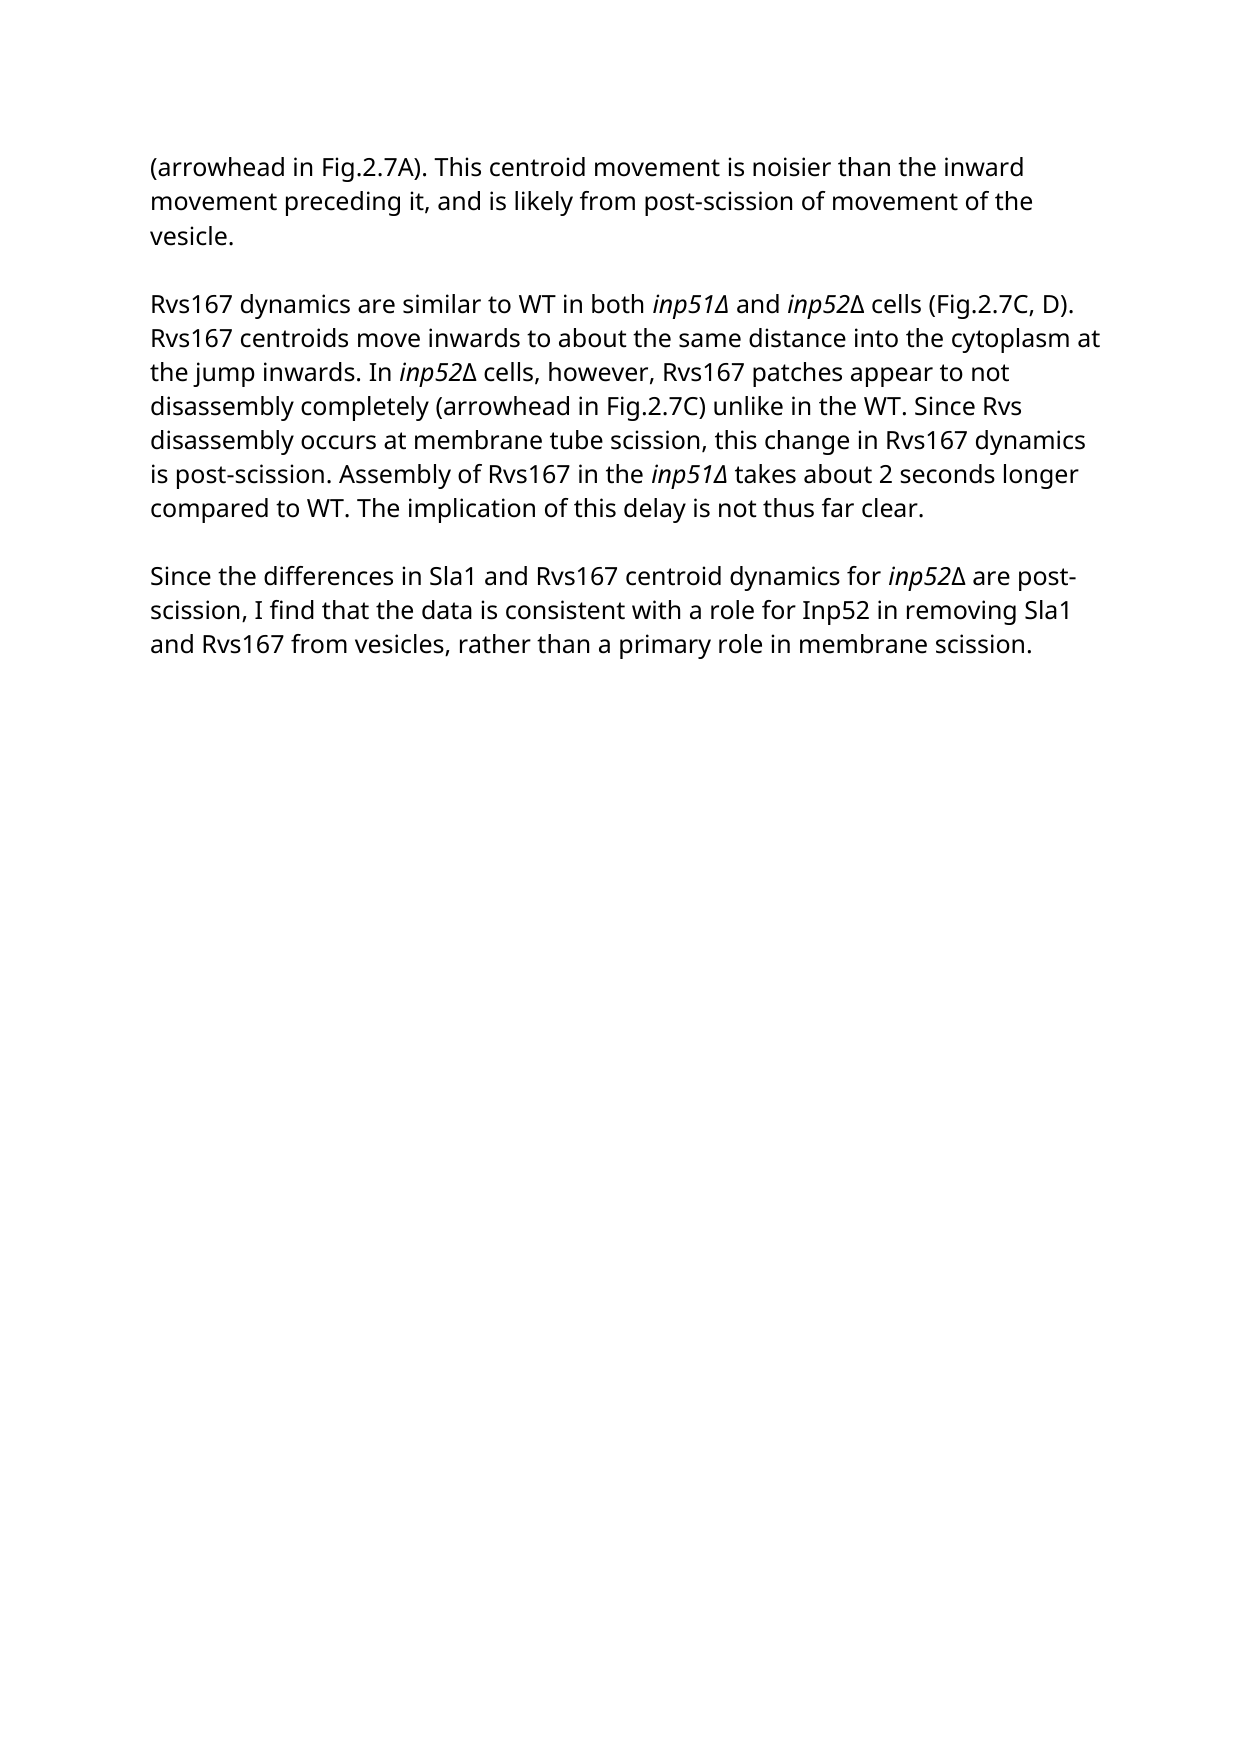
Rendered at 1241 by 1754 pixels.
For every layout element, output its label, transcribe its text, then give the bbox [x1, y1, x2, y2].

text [150, 150, 1110, 252]
text Rvs167 dynamics are similar to WT in both inp51Δ and inp52Δ cells (Fig.2.7C, D). Rvs167 centroids move inwards to about the same distance into the cytoplasm at the jump inwards. In inp52Δ cells, however, Rvs167 patches appear to not disassembly completely (arrowhead in Fig.2.7C) unlike in the WT. Since Rvs disassembly occurs at membrane tube scission, this change in Rvs167 dynamics is post-scission. Assembly of Rvs167 in the inp51Δ takes about 2 seconds longer compared to WT. The implication of this delay is not thus far clear. [150, 286, 1110, 525]
text Since the differences in Sla1 and Rvs167 centroid dynamics for inp52Δ are post-scission, I find that the data is consistent with a role for Inp52 in removing Sla1 and Rvs167 from vesicles, rather than a primary role in membrane scission. [150, 559, 1110, 661]
